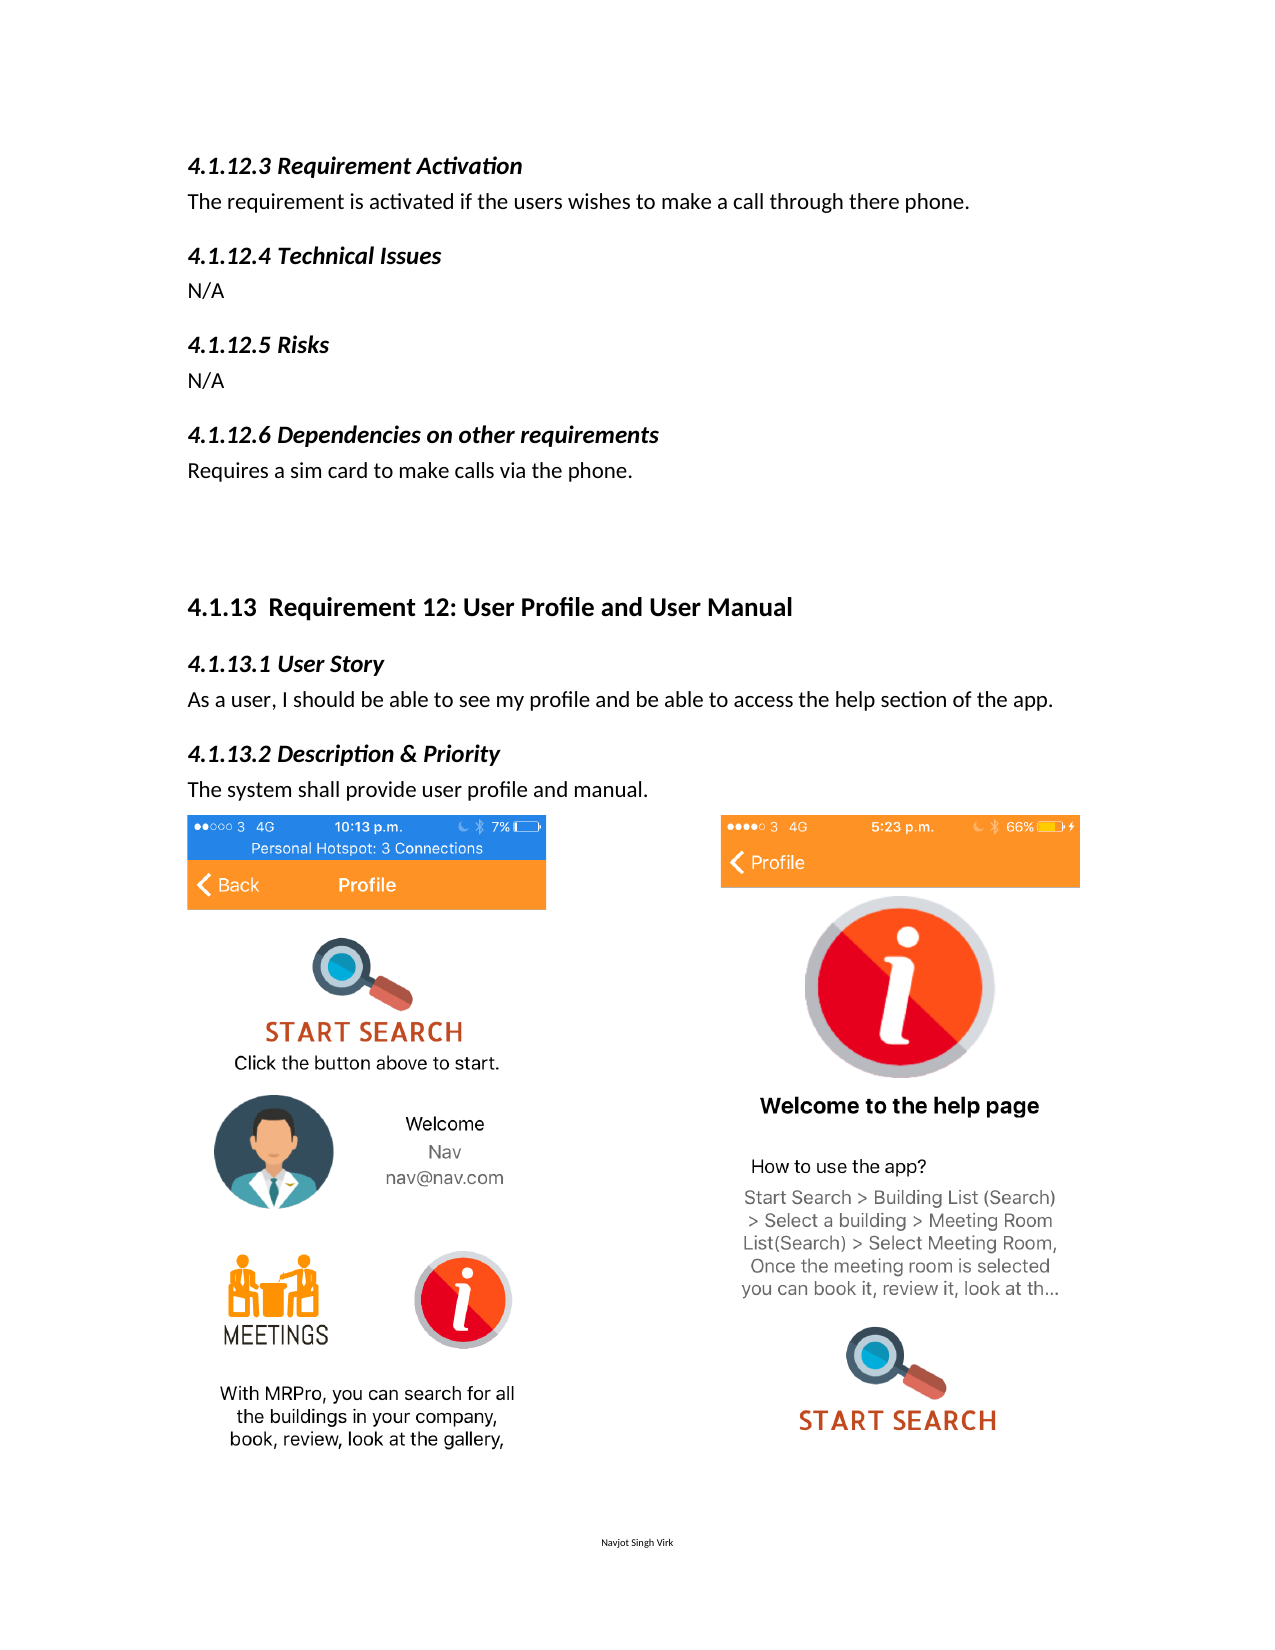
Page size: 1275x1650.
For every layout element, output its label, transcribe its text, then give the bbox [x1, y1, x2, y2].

text As a user, I should be able to see my profile and be able to access the help section of the app. [187, 685, 1088, 713]
picture [720, 815, 1080, 1453]
subtitle Requirement 12: User Profile and User Manual [187, 590, 1088, 623]
text N/A [187, 277, 1088, 304]
subtitle Risks [187, 329, 1088, 360]
text N/A [187, 366, 1088, 394]
subtitle User Story [187, 648, 1088, 679]
text The requirement is activated if the users wishes to make a call through there phone. [187, 187, 1088, 215]
text The system shall provide user profile and manual. [187, 775, 1088, 803]
subtitle Description & Priority [187, 738, 1088, 768]
subtitle Dependencies on other requirements [187, 419, 1088, 450]
picture [187, 815, 547, 1453]
text Requires a sim card to make calls via the phone. [187, 456, 1088, 484]
subtitle Technical Issues [187, 240, 1088, 270]
subtitle Requirement Activation [187, 150, 1088, 181]
